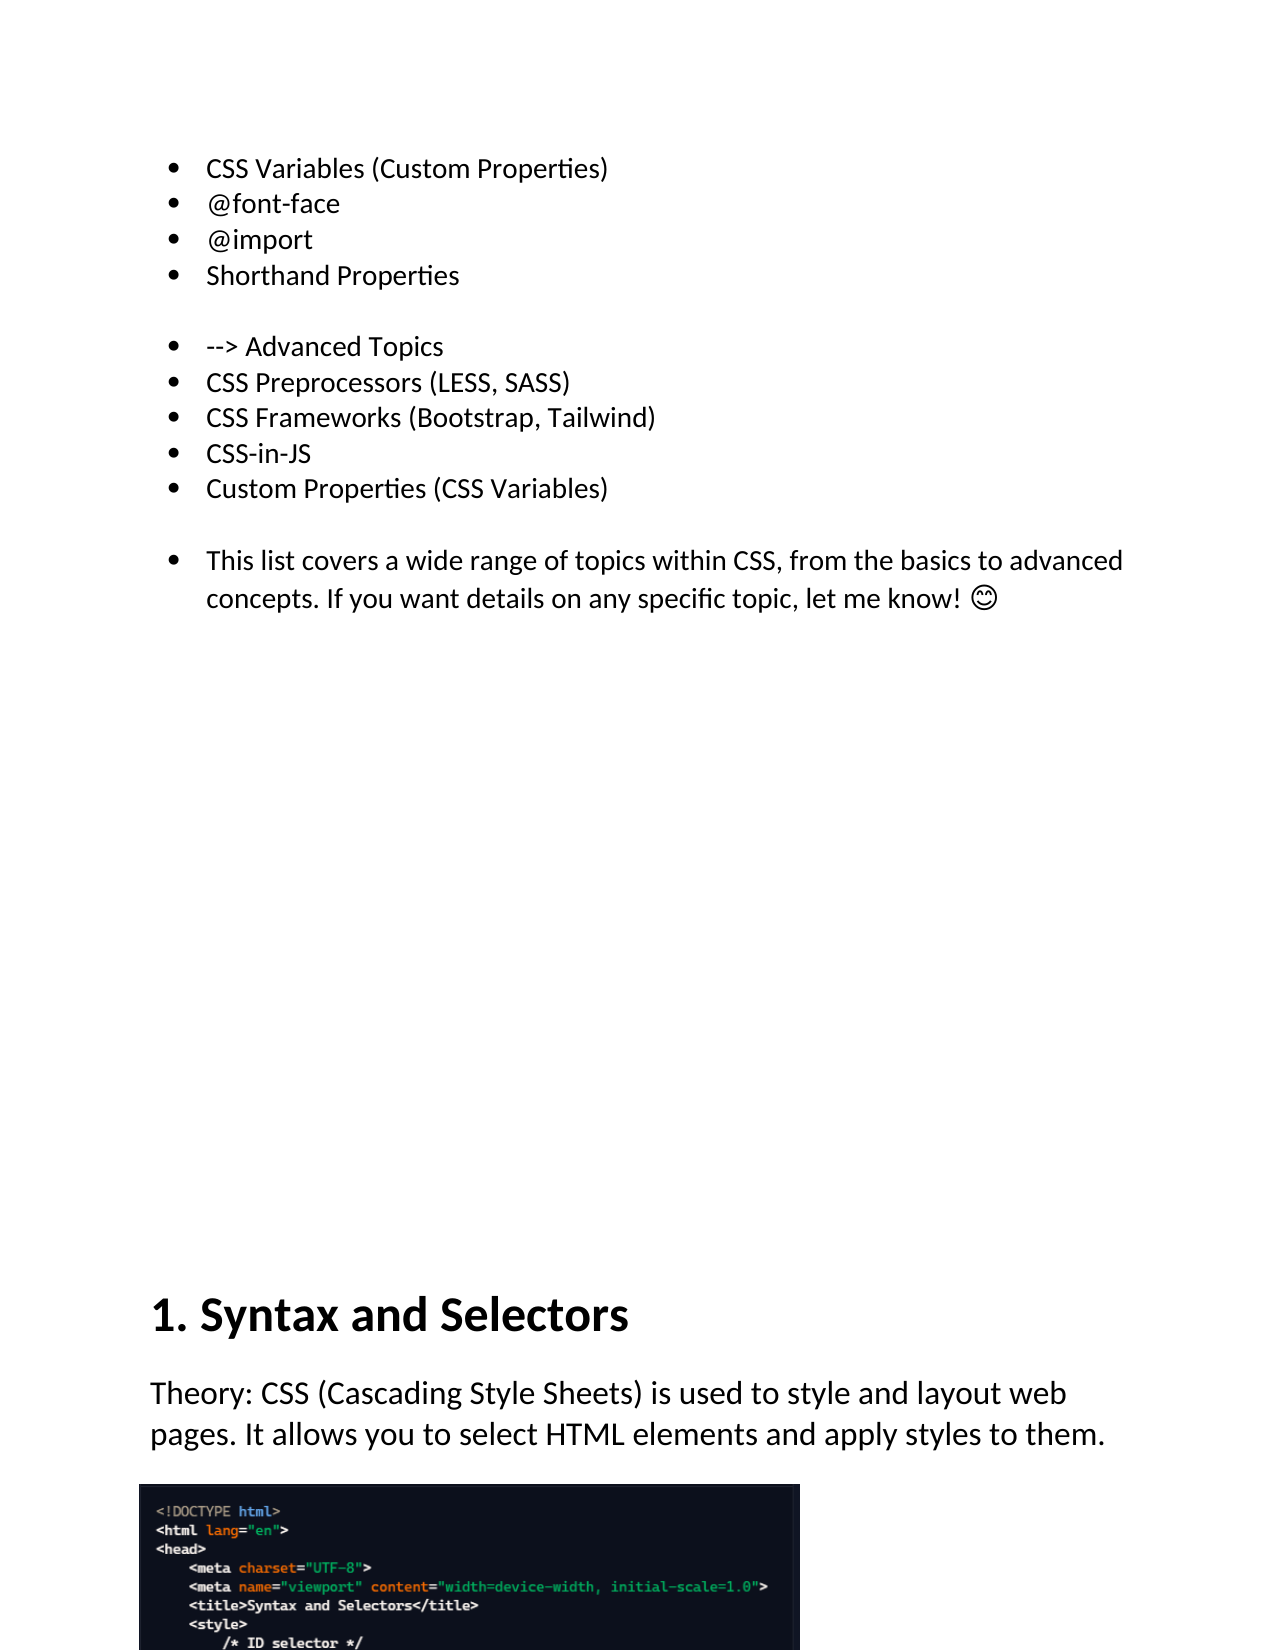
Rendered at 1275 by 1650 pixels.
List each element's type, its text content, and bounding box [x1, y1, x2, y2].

list Shorthand Properties [169, 257, 1125, 292]
list CSS Variables (Custom Properties) [169, 150, 1125, 186]
picture [139, 1484, 800, 1650]
list This list covers a wide range of topics within CSS, from the basics to advanced concepts. If you want details on any specific topic, let me know! 😊 [169, 542, 1125, 617]
list CSS-in-JS [169, 435, 1125, 471]
text 1. Syntax and Selectors [150, 1283, 1125, 1372]
list @font-face [169, 186, 1125, 221]
list Custom Properties (CSS Variables) [169, 471, 1125, 506]
list --> Advanced Topics [169, 328, 1125, 364]
list CSS Frameworks (Bootstrap, Tailwind) [169, 399, 1125, 435]
list @import [169, 221, 1125, 257]
list CSS Preprocessors (LESS, SASS) [169, 364, 1125, 399]
text Theory: CSS (Cascading Style Sheets) is used to style and layout web pages. It allows you to select HTML elements and apply styles to them. [150, 1372, 1125, 1453]
